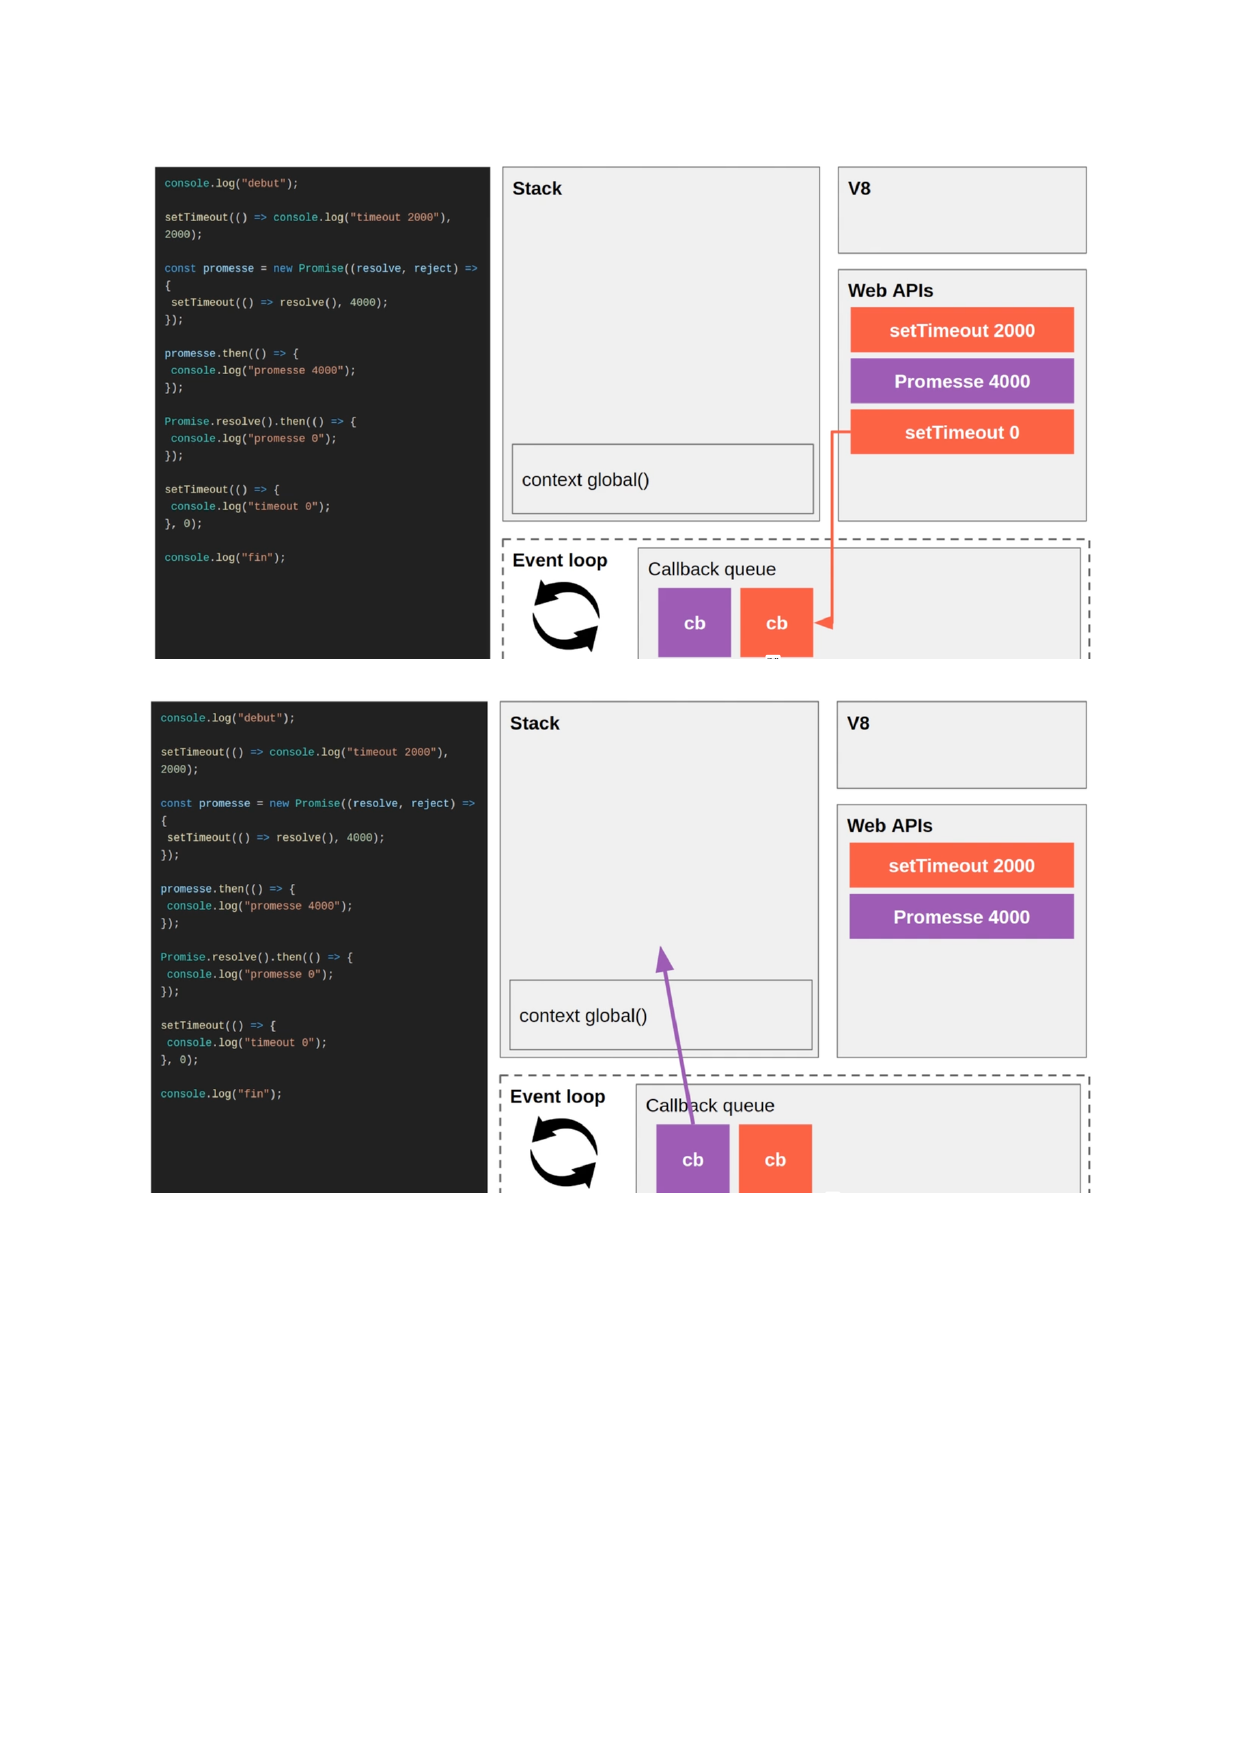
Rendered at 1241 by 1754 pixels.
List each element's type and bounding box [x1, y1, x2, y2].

picture [147, 688, 1093, 1193]
picture [147, 147, 1093, 659]
